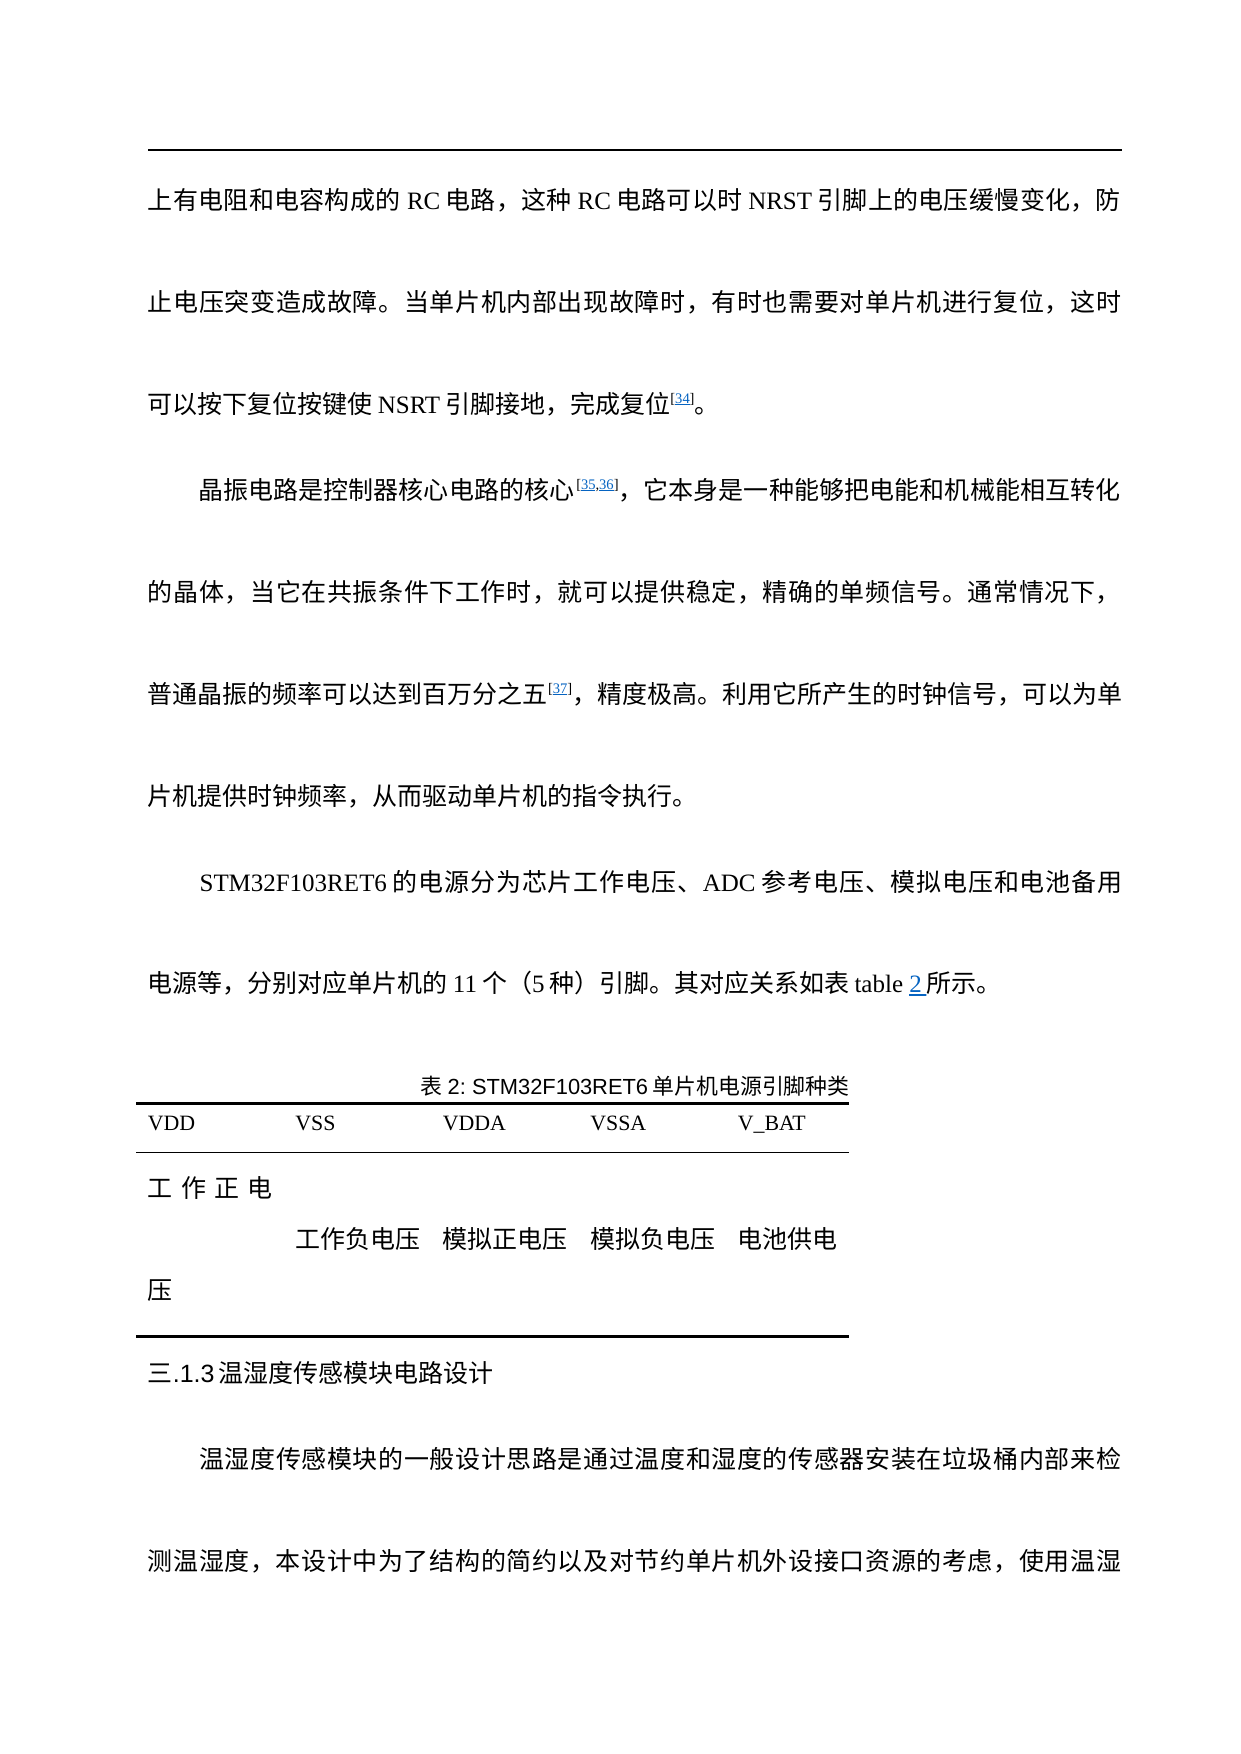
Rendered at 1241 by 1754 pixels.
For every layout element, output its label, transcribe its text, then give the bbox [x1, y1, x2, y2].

table_header VSSA [579, 1105, 726, 1152]
table_header VDD [136, 1105, 284, 1152]
table_header VSS [284, 1105, 431, 1152]
table_cell 工作负电压 [284, 1153, 431, 1335]
table_cell 电池供电 [726, 1153, 849, 1335]
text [148, 165, 1122, 436]
text STM32F103RET6的电源分为芯片工作电压、ADC参考电压、模拟电压和电池备用电源等，分别对应单片机的11个（5种）引脚。其对应关系如表table 2所示。 [148, 846, 1122, 1016]
table_header VDDA [431, 1105, 579, 1152]
subtitle 温湿度传感模块电路设计 [148, 1338, 1122, 1406]
table_cell 工作正电压 [136, 1153, 284, 1335]
table_cell 模拟负电压 [579, 1153, 726, 1335]
table_header V_BAT [726, 1105, 849, 1152]
text 表 2: STM32F103RET6单片机电源引脚种类 [148, 1068, 1122, 1102]
text 晶振电路是控制器核心电路的核心[35,36]，它本身是一种能够把电能和机械能相互转化的晶体，当它在共振条件下工作时，就可以提供稳定，精确的单频信号。通常情况下，普通晶振的频率可以达到百万分之五[37]，精度极高。利用它所产生的时钟信号，可以为单片机提供时钟频率，从而驱动单片机的指令执行。 [148, 454, 1122, 828]
table_cell 模拟正电压 [431, 1153, 579, 1335]
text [148, 1424, 1122, 1594]
